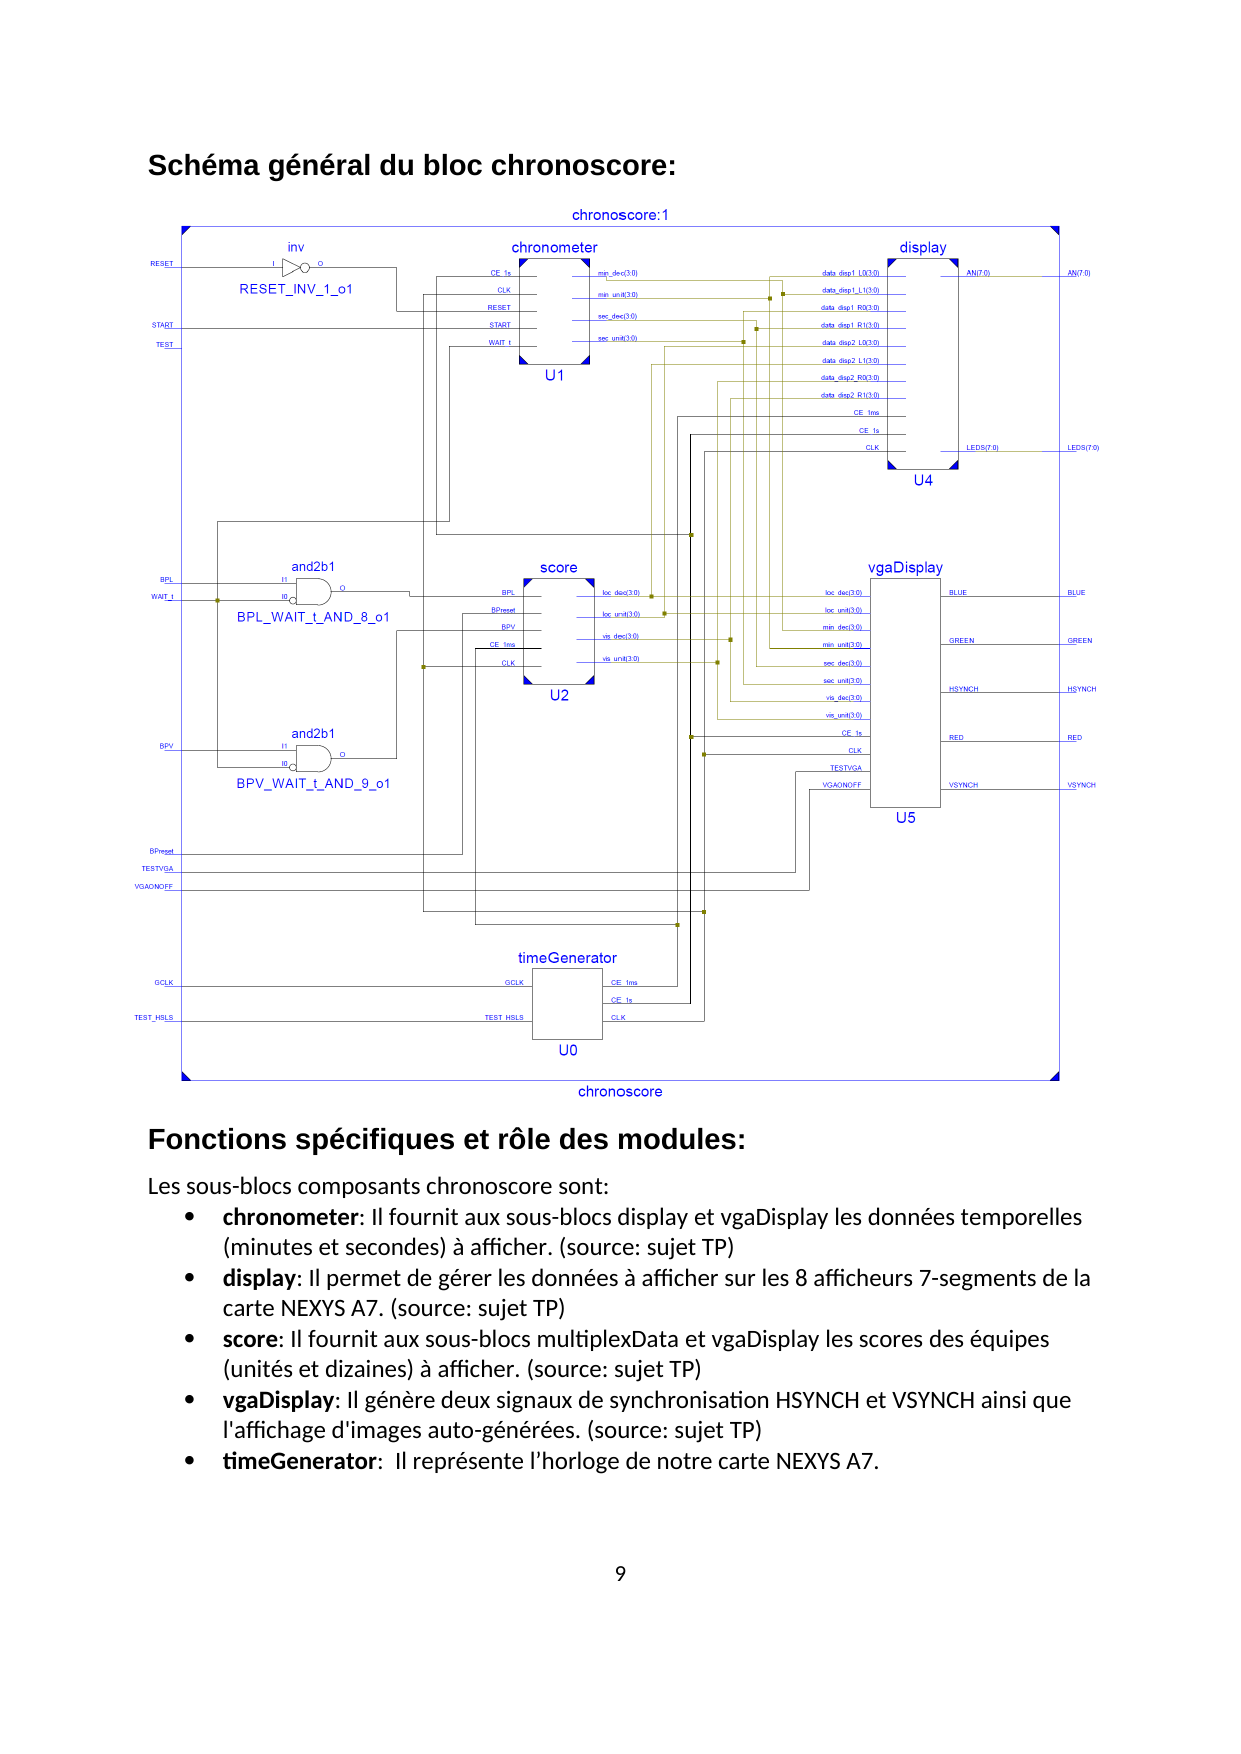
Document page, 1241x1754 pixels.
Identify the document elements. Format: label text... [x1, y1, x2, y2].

list score: Il fournit aux sous-blocs multiplexData et vgaDisplay les scores des équipes (unités et dizaines) à afficher. (source: sujet TP) [185, 1323, 1093, 1384]
text Les sous-blocs composants chronoscore sont: [148, 1170, 1093, 1201]
subtitle Fonctions spécifiques et rôle des modules: [148, 1102, 1093, 1155]
picture [132, 196, 1109, 1102]
list timeGenerator: Il représente l’horloge de notre carte NEXYS A7. [185, 1445, 1093, 1476]
list vgaDisplay: Il génère deux signaux de synchronisation HSYNCH et VSYNCH ainsi que l'affichage d'images auto-générées. (source: sujet TP) [185, 1384, 1093, 1445]
subtitle Schéma général du bloc chronoscore: [148, 148, 1093, 181]
list chronometer: Il fournit aux sous-blocs display et vgaDisplay les données temporelles (minutes et secondes) à afficher. (source: sujet TP) [185, 1201, 1093, 1262]
list display: Il permet de gérer les données à afficher sur les 8 afficheurs 7-segments de la carte NEXYS A7. (source: sujet TP) [185, 1262, 1093, 1323]
